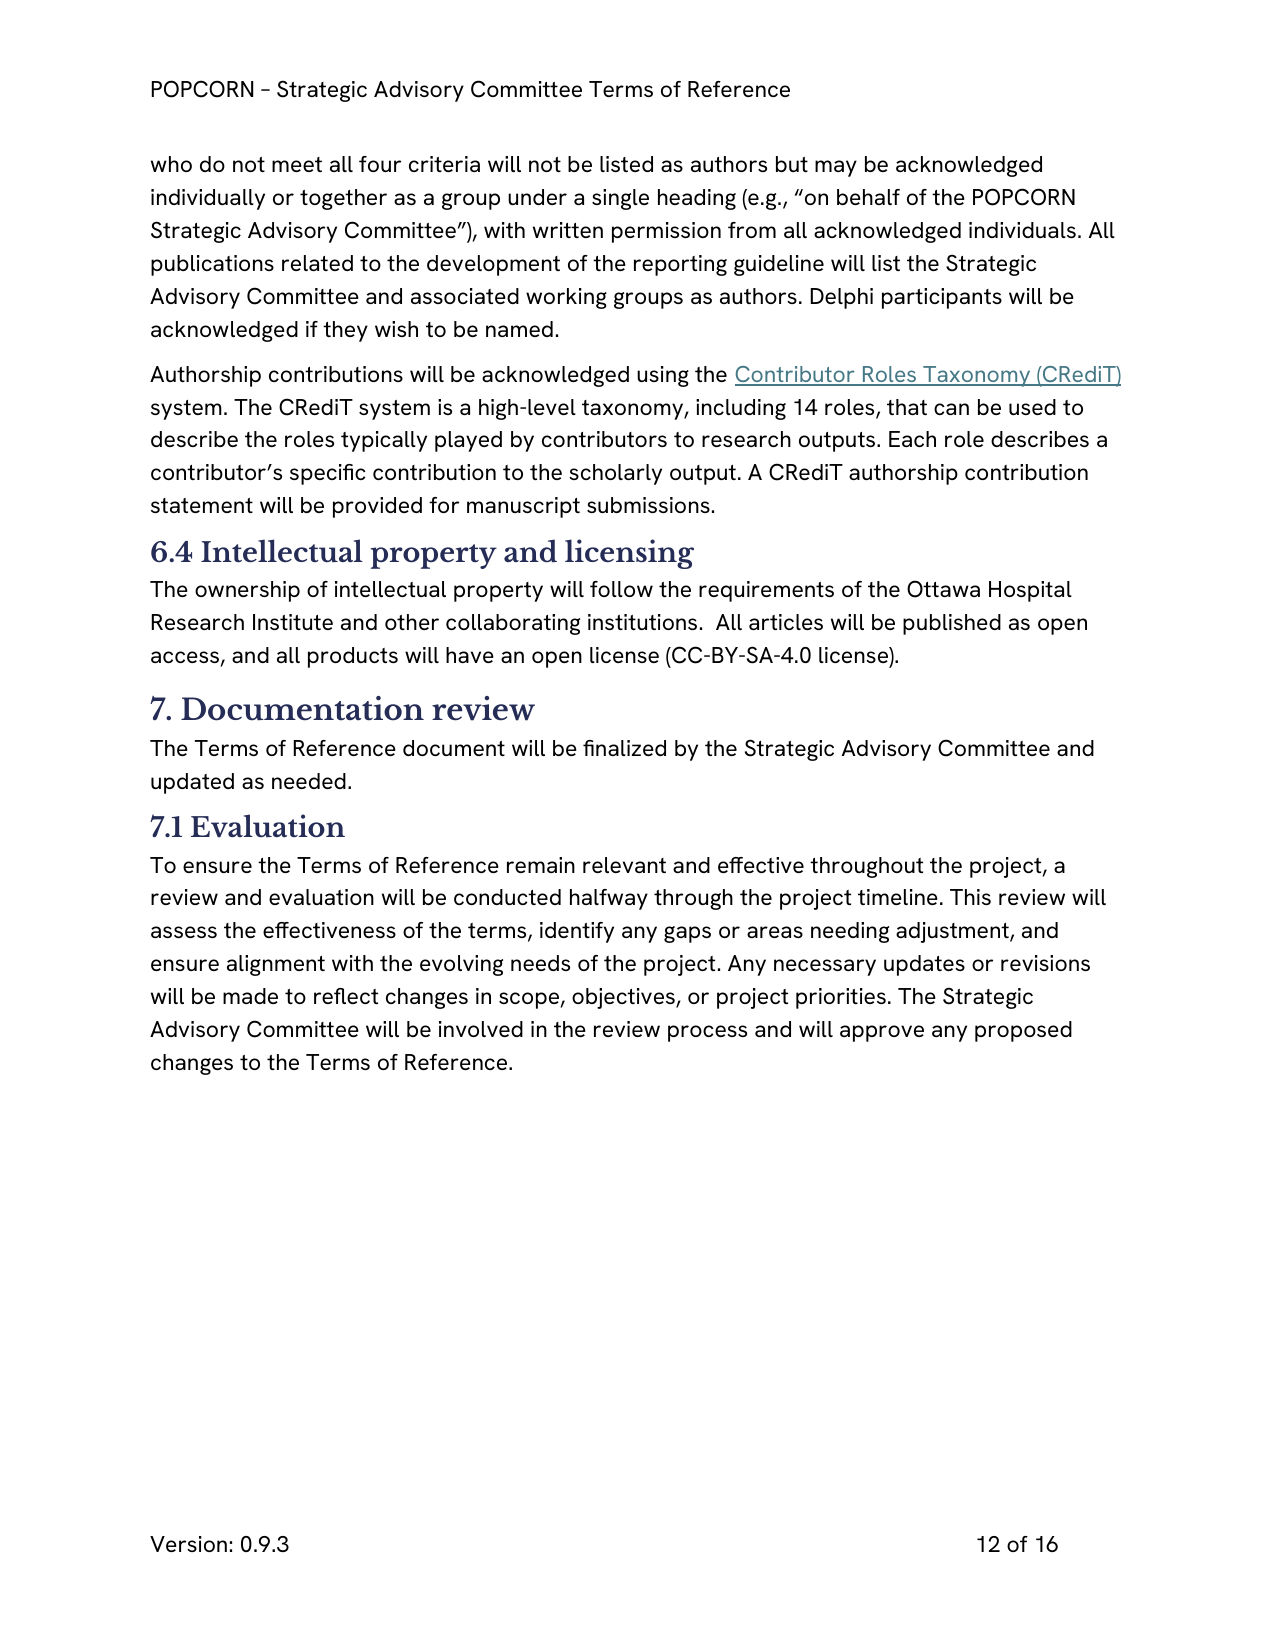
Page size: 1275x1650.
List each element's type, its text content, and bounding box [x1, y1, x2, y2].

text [150, 150, 1125, 344]
subtitle 7.1 Evaluation [150, 812, 1125, 845]
text Authorship contributions will be acknowledged using the Contributor Roles Taxonomy (CRediT) system. The CRediT system is a high-level taxonomy, including 14 roles, that can be used to describe the roles typically played by contributors to research outputs. Each role describes a contributor’s specific contribution to the scholarly output. A CRediT authorship contribution statement will be provided for manuscript submissions. [150, 359, 1125, 521]
text The Terms of Reference document will be finalized by the Strategic Advisory Committee and updated as needed. [150, 733, 1125, 796]
text The ownership of intellectual property will follow the requirements of the Ottawa Hospital Research Institute and other collaborating institutions. All articles will be published as open access, and all products will have an open license (CC-BY-SA-4.0 license). [150, 574, 1125, 670]
subtitle 7. Documentation review [150, 692, 1125, 728]
text To ensure the Terms of Reference remain relevant and effective throughout the project, a review and evaluation will be conducted halfway through the project timeline. This review will assess the effectiveness of the terms, identify any gaps or areas needing adjustment, and ensure alignment with the evolving needs of the project. Any necessary updates or revisions will be made to reflect changes in scope, objectives, or project priorities. The Strategic Advisory Committee will be involved in the review process and will approve any proposed changes to the Terms of Reference. [150, 850, 1125, 1077]
subtitle 6.4 Intellectual property and licensing [150, 536, 1125, 569]
